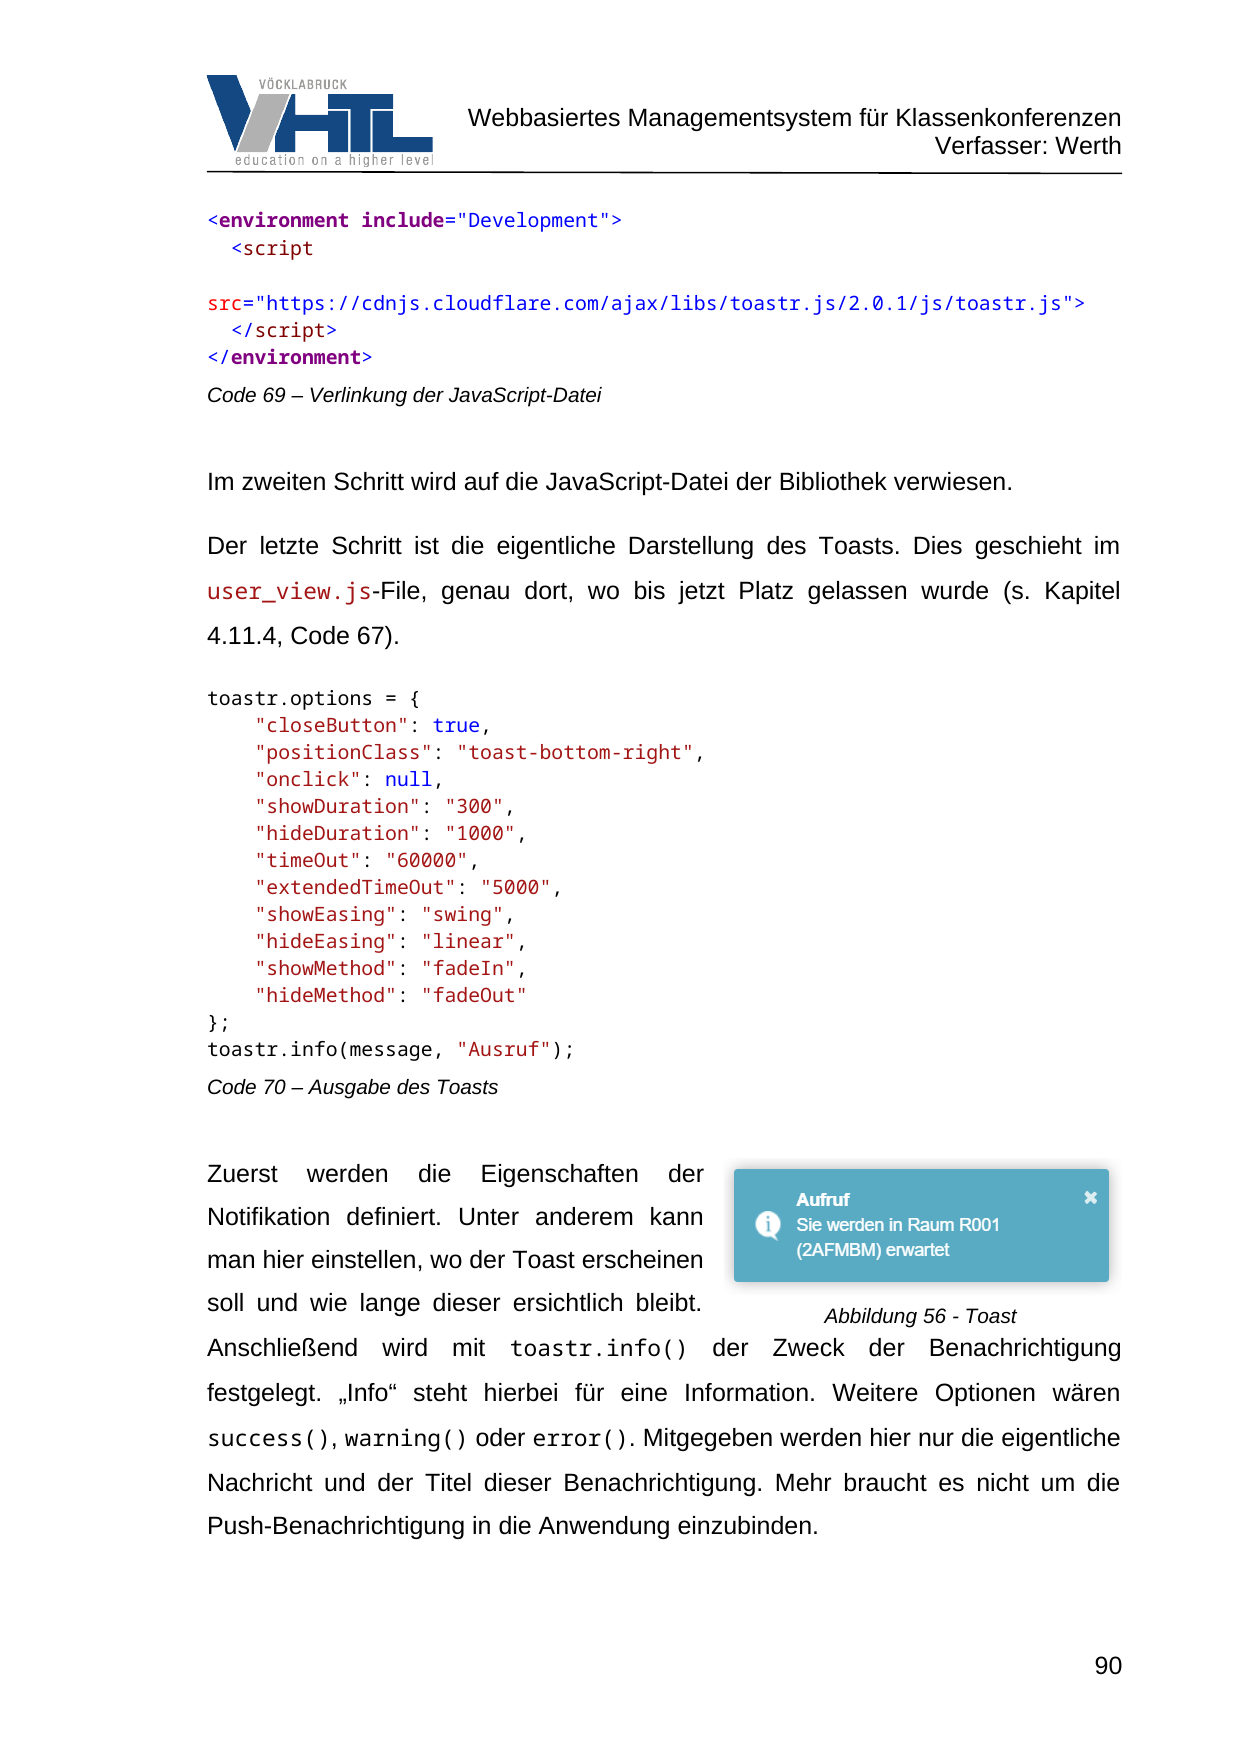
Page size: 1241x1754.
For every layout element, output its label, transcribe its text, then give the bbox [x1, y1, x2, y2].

text Der letzte Schritt ist die eigentliche Darstellung des Toasts. Dies geschieht im user_view.js-File, genau dort, wo bis jetzt Platz gelassen wurde (s. Kapitel 4.11.4, Code 67). [207, 531, 1122, 649]
text </script> [207, 316, 1122, 343]
text "hideEasing": "linear", [207, 927, 1122, 954]
text <script [207, 234, 1122, 261]
text "positionClass": "toast-bottom-right", [207, 738, 1122, 766]
text toastr.options = { [207, 684, 1122, 712]
text "showDuration": "300", [207, 792, 1122, 819]
text "closeButton": true, [207, 712, 1122, 738]
text "extendedTimeOut": "5000", [207, 873, 1122, 900]
picture [206, 75, 433, 167]
text src="https://cdnjs.cloudflare.com/ajax/libs/toastr.js/2.0.1/js/toastr.js"> [207, 261, 1122, 316]
text "timeOut": "60000", [207, 846, 1122, 873]
text Im zweiten Schritt wird auf die JavaScript-Datei der Bibliothek verwiesen. [207, 467, 1122, 495]
text </environment> [207, 343, 1122, 370]
picture [723, 1158, 1123, 1295]
text toastr.info(message, "Ausruf"); [207, 1035, 1122, 1062]
text <environment include="Development"> [207, 207, 1122, 234]
text "showEasing": "swing", [207, 900, 1122, 927]
text "hideDuration": "1000", [207, 819, 1122, 846]
text Code 69 – Verlinkung der JavaScript-Datei [207, 383, 1122, 407]
text "onclick": null, [207, 766, 1122, 792]
text "showMethod": "fadeIn", [207, 954, 1122, 981]
text "hideMethod": "fadeOut" [207, 981, 1122, 1008]
text Code 70 – Ausgabe des Toasts [207, 1075, 1122, 1099]
text Zuerst werden die Eigenschaften der Notifikation definiert. Unter anderem kann man hier einstellen, wo der Toast erscheinen soll und wie lange dieser ersichtlich bleibt. Anschließend wird mit toastr.info() der Zweck der Benachrichtigung festgelegt. „Info“ steht hierbei für eine Information. Weitere Optionen wären success(), warning() oder error(). Mitgegeben werden hier nur die eigentliche Nachricht und der Titel dieser Benachrichtigung. Mehr braucht es nicht um die Push-Benachrichtigung in die Anwendung einzubinden. [207, 1158, 1122, 1540]
text }; [207, 1008, 1122, 1035]
